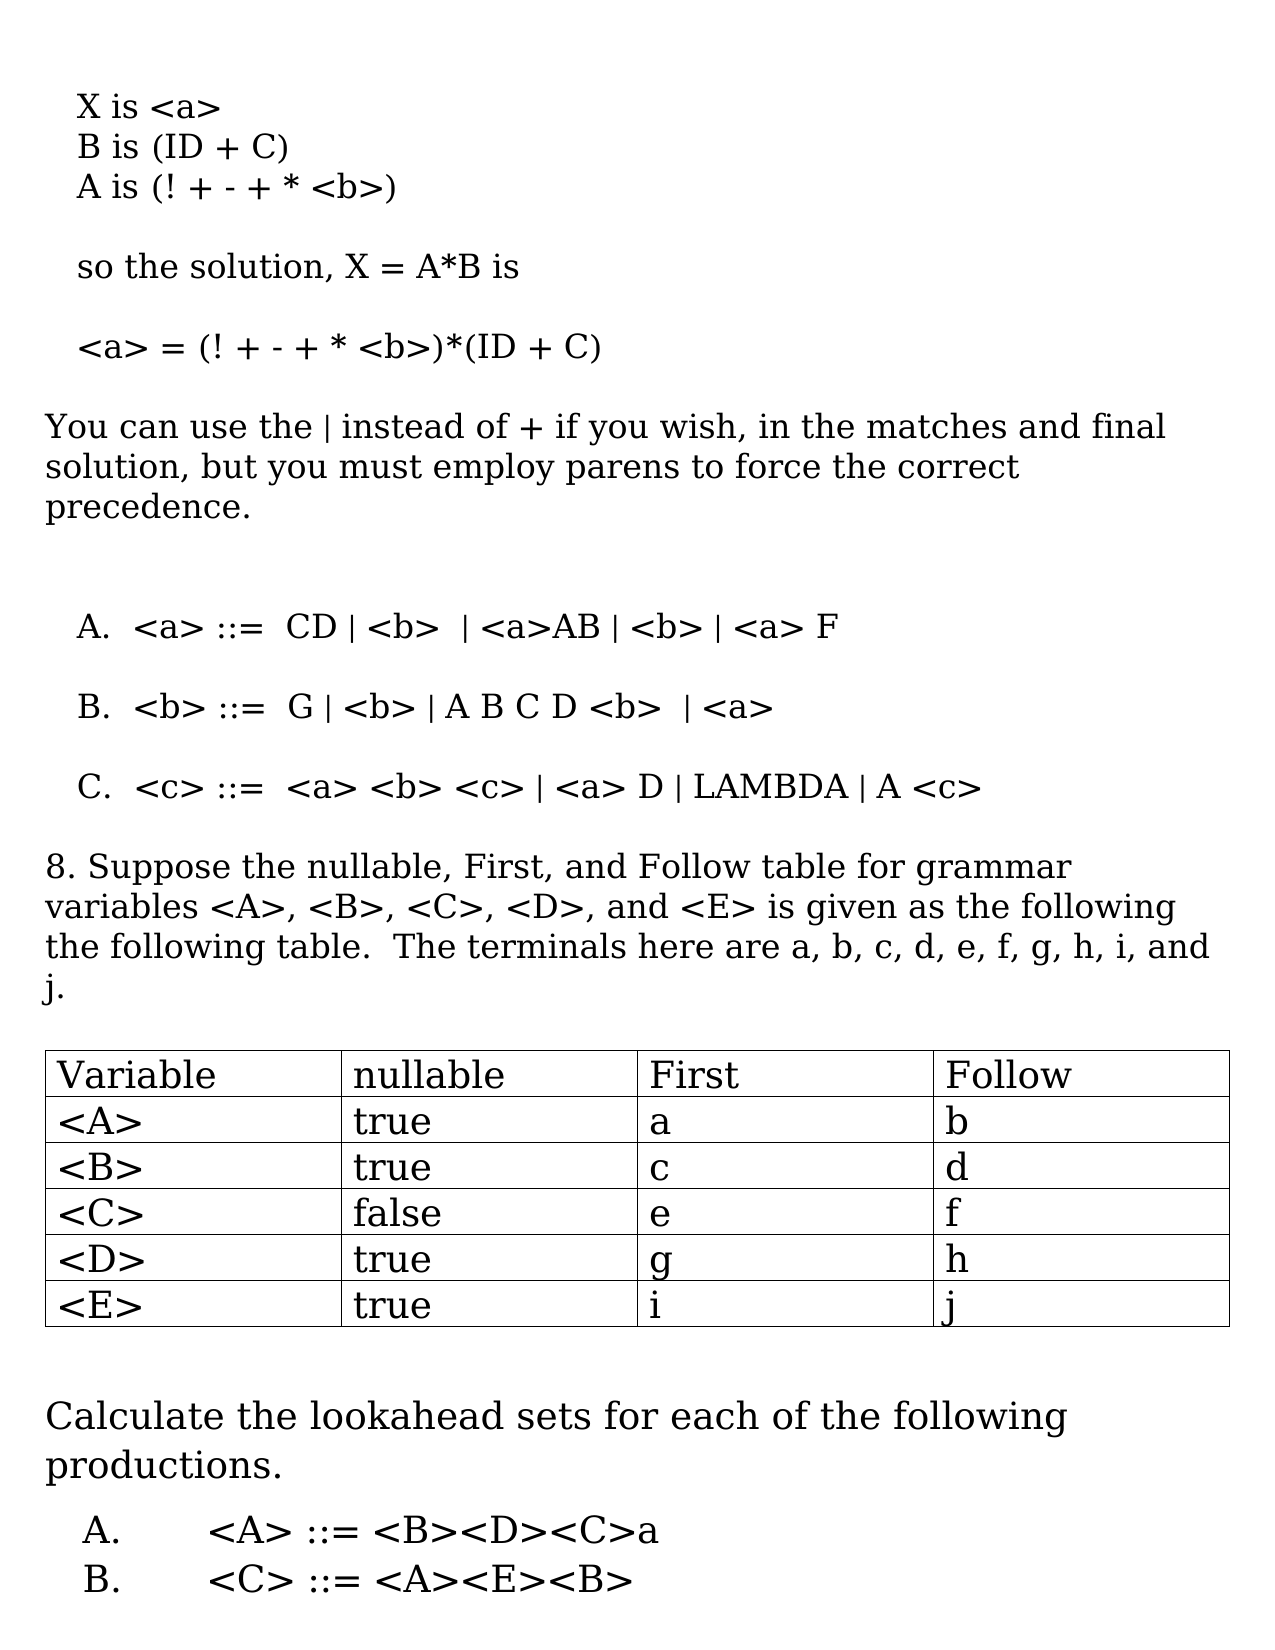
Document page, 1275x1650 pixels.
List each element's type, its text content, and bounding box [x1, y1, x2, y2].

table_cell <C> [46, 1189, 341, 1234]
text <a> = (! + - + * <b>)*(ID + C) [45, 325, 1230, 365]
table_cell b [934, 1097, 1229, 1142]
table_cell <B> [46, 1143, 341, 1188]
table_cell g [638, 1235, 933, 1280]
table_cell i [638, 1281, 933, 1326]
text so the solution, X = A*B is [45, 245, 1230, 285]
table_cell <D> [46, 1235, 341, 1280]
text X is <a> [45, 85, 1230, 125]
table_cell true [342, 1143, 637, 1188]
table_cell f [934, 1189, 1229, 1234]
table_header Variable [46, 1051, 341, 1096]
text B is (ID + C) [45, 125, 1230, 165]
table_cell <A> [46, 1097, 341, 1142]
list <C> ::= <A><E><B> [82, 1555, 1230, 1600]
table_cell <E> [46, 1281, 341, 1326]
table_cell d [934, 1143, 1229, 1188]
table_header Follow [934, 1051, 1229, 1096]
text A is (! + - + * <b>) [45, 165, 1230, 205]
table_header nullable [342, 1051, 637, 1096]
table_cell a [638, 1097, 933, 1142]
table_cell false [342, 1189, 637, 1234]
table_cell true [342, 1097, 637, 1142]
table_cell c [638, 1143, 933, 1188]
table_cell true [342, 1281, 637, 1326]
table_cell h [934, 1235, 1229, 1280]
text B. <b> ::= G | <b> | A B C D <b> | <a> [45, 685, 1230, 725]
text A. <a> ::= CD | <b> | <a>AB | <b> | <a> F [45, 605, 1230, 645]
table_cell e [638, 1189, 933, 1234]
table_cell j [934, 1281, 1229, 1326]
text C. <c> ::= <a> <b> <c> | <a> D | LAMBDA | A <c> [45, 765, 1230, 805]
text 8. Suppose the nullable, First, and Follow table for grammar variables <A>, <B>, <C>, <D>, and <E> is given as the following the following table. The terminals here are a, b, c, d, e, f, g, h, i, and j. [45, 845, 1230, 1005]
list <A> ::= <B><D><C>a [82, 1506, 1230, 1551]
text Calculate the lookahead sets for each of the following productions. [45, 1392, 1230, 1486]
table_header First [638, 1051, 933, 1096]
table_cell true [342, 1235, 637, 1280]
text You can use the | instead of + if you wish, in the matches and final solution, but you must employ parens to force the correct precedence. [45, 405, 1230, 525]
